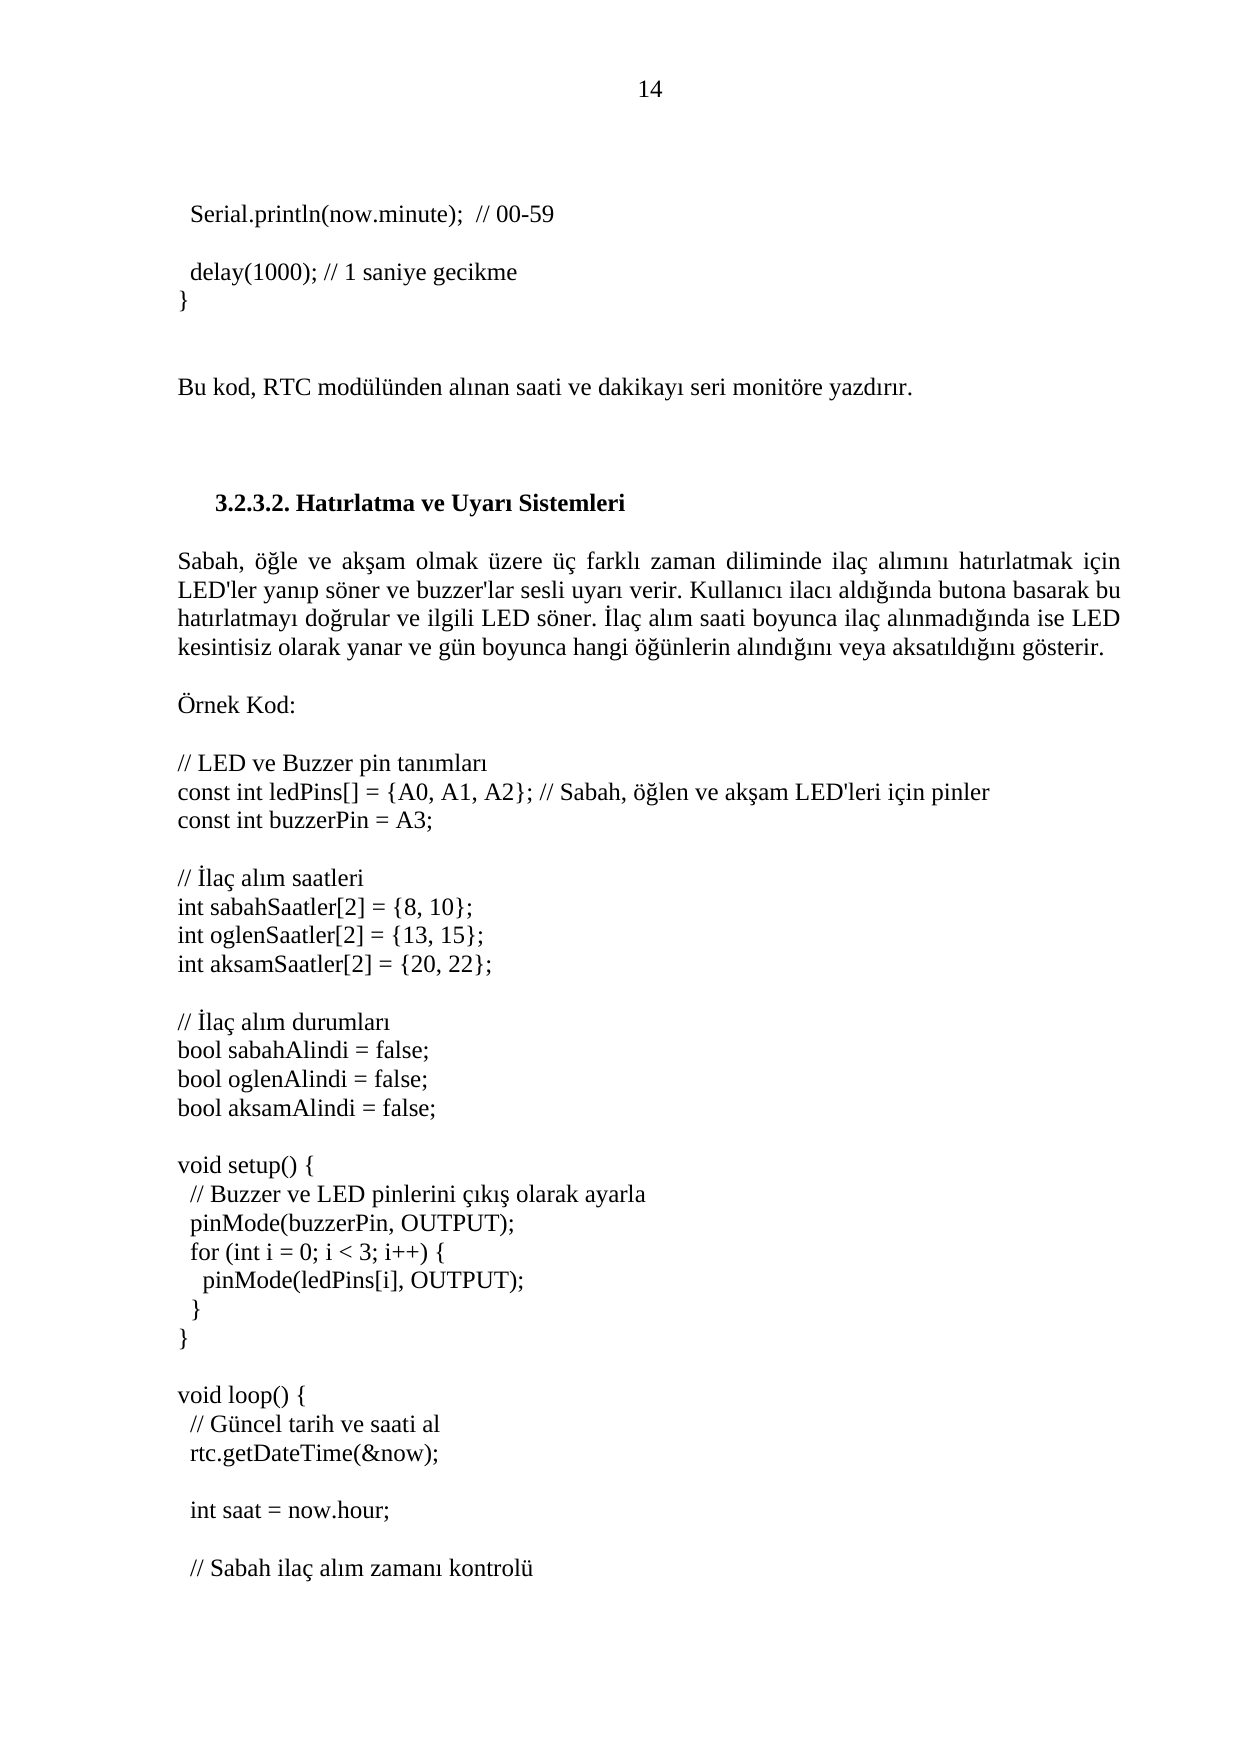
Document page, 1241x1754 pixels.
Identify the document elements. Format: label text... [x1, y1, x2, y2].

text delay(1000); // 1 saniye gecikme [177, 257, 1122, 286]
text const int ledPins[] = {A0, A1, A2}; // Sabah, öğlen ve akşam LED'leri için pinler [177, 777, 1122, 806]
text int oglenSaatler[2] = {13, 15}; [177, 921, 1122, 949]
text } [177, 1323, 1122, 1352]
text pinMode(ledPins[i], OUTPUT); [177, 1266, 1122, 1294]
text pinMode(buzzerPin, OUTPUT); [177, 1208, 1122, 1237]
text int sabahSaatler[2] = {8, 10}; [177, 892, 1122, 921]
list Hatırlatma ve Uyarı Sistemleri [215, 488, 1122, 517]
text bool aksamAlindi = false; [177, 1093, 1122, 1122]
text bool oglenAlindi = false; [177, 1064, 1122, 1093]
text Bu kod, RTC modülünden alınan saati ve dakikayı seri monitöre yazdırır. [177, 372, 1122, 401]
text void loop() { [177, 1381, 1122, 1409]
text Sabah, öğle ve akşam olmak üzere üç farklı zaman diliminde ilaç alımını hatırlatmak için LED'ler yanıp söner ve buzzer'lar sesli uyarı verir. Kullanıcı ilacı aldığında butona basarak bu hatırlatmayı doğrular ve ilgili LED söner. İlaç alım saati boyunca ilaç alınmadığında ise LED kesintisiz olarak yanar ve gün boyunca hangi öğünlerin alındığını veya aksatıldığını gösterir. [177, 546, 1122, 661]
text // İlaç alım saatleri [177, 863, 1122, 892]
text const int buzzerPin = A3; [177, 806, 1122, 834]
text // Güncel tarih ve saati al [177, 1409, 1122, 1438]
text int saat = now.hour; [177, 1496, 1122, 1524]
text // LED ve Buzzer pin tanımları [177, 748, 1122, 777]
text rtc.getDateTime(&now); [177, 1438, 1122, 1467]
text // Sabah ilaç alım zamanı kontrolü [177, 1553, 1122, 1582]
text Örnek Kod: [177, 690, 1122, 719]
text int aksamSaatler[2] = {20, 22}; [177, 949, 1122, 978]
text } [177, 286, 1122, 314]
text } [177, 1294, 1122, 1323]
text void setup() { [177, 1151, 1122, 1179]
text bool sabahAlindi = false; [177, 1036, 1122, 1064]
text for (int i = 0; i < 3; i++) { [177, 1237, 1122, 1266]
text // Buzzer ve LED pinlerini çıkış olarak ayarla [177, 1179, 1122, 1208]
text // İlaç alım durumları [177, 1007, 1122, 1036]
text Serial.println(now.minute); // 00-59 [177, 199, 1122, 228]
